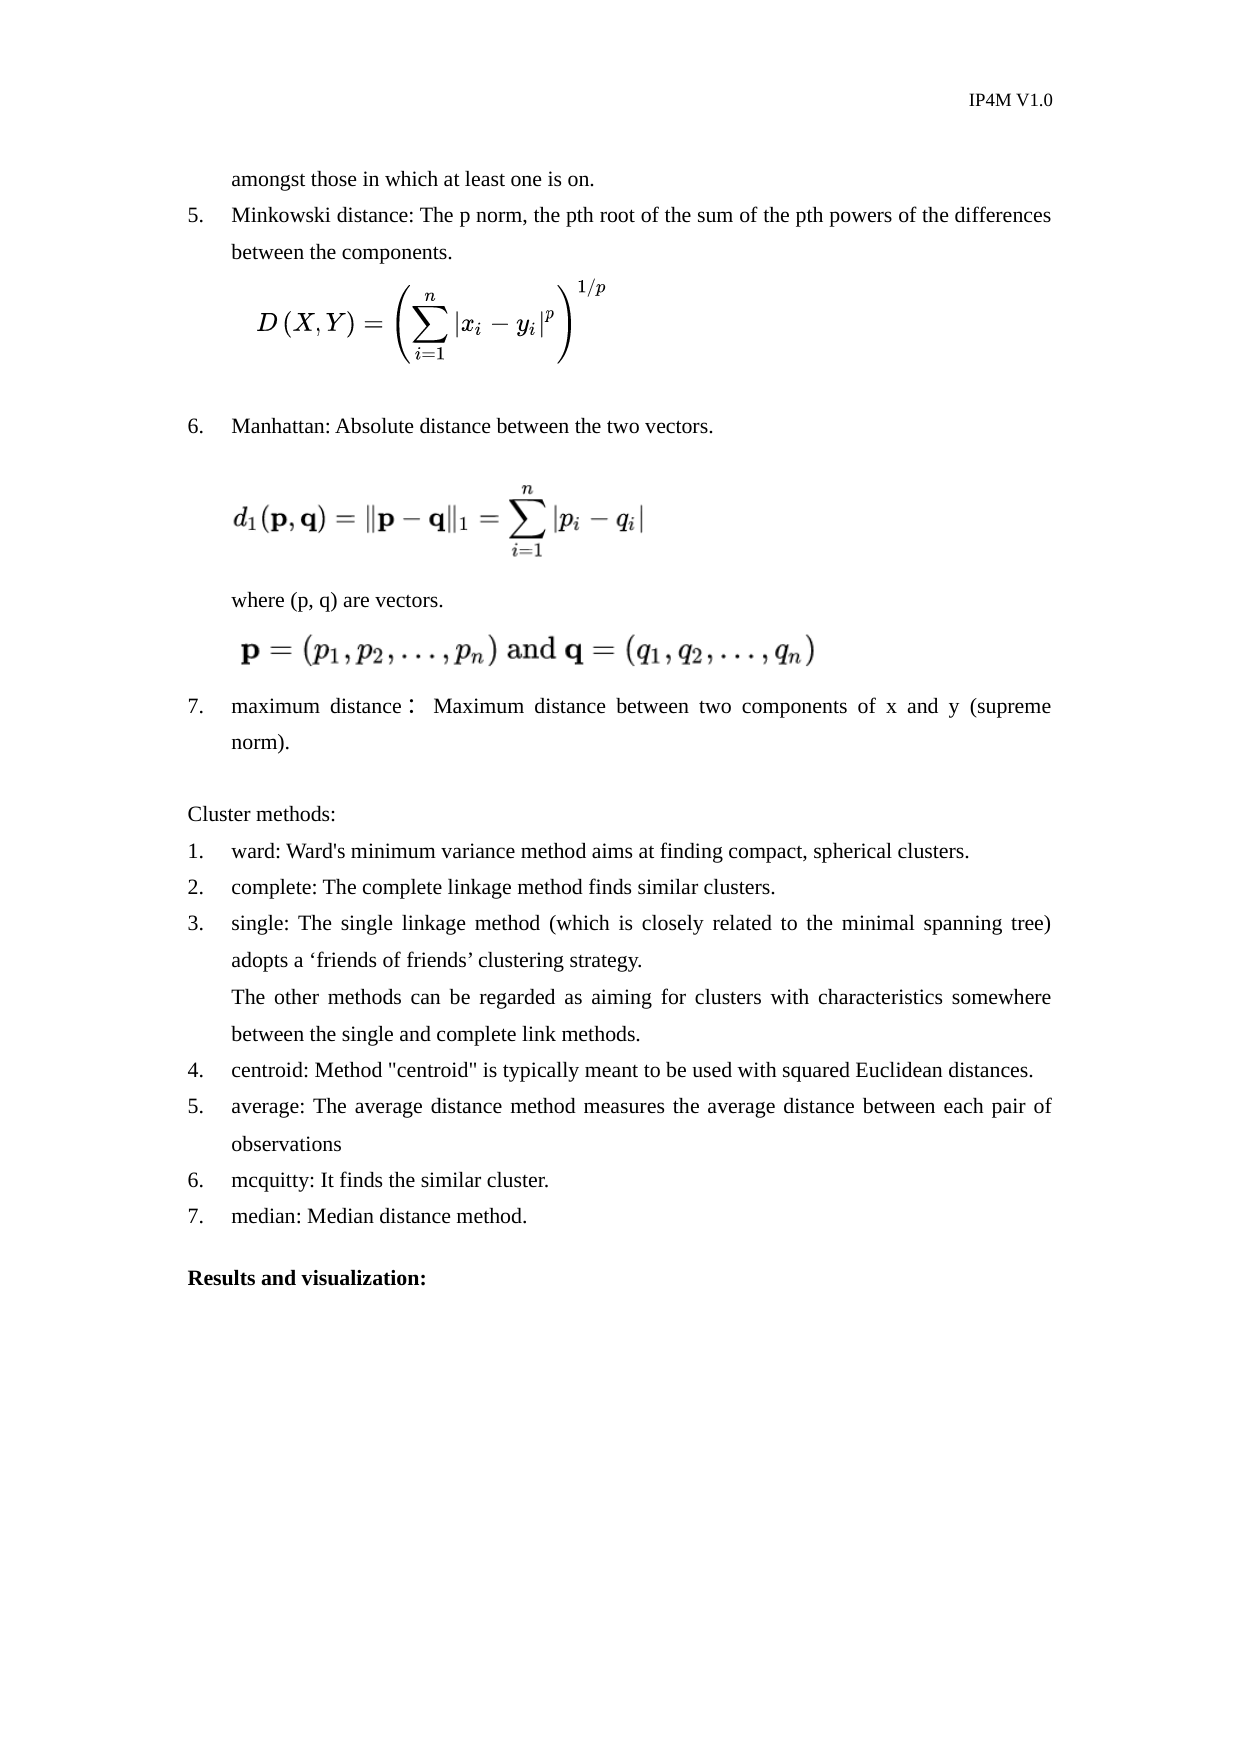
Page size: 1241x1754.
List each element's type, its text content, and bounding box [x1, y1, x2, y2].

list 1. ward: Ward's minimum variance method aims at finding compact, spherical clusters. [187, 834, 1053, 867]
list 4. centroid: Method "centroid" is typically meant to be used with squared Euclidean distances. [187, 1054, 1053, 1086]
list 7. median: Median distance method. [187, 1200, 1053, 1232]
list 3. single: The single linkage method (which is closely related to the minimal spanning tree) adopts a ‘friends of friends’ clustering strategy. [187, 907, 1053, 976]
list Cluster methods: [187, 798, 1053, 830]
list 6. Manhattan: Absolute distance between the two vectors. [187, 409, 1053, 442]
picture [220, 619, 839, 677]
list 5. Minkowski distance: The p norm, the pth root of the sum of the pth powers of the differences between the components. [187, 198, 1053, 268]
picture [242, 271, 625, 370]
text Results and visualization: [187, 1261, 1053, 1293]
list The other methods can be regarded as aiming for clusters with characteristics somewhere between the single and complete link methods. [231, 980, 1053, 1050]
list 7. maximum distance：Maximum distance between two components of x and y (supreme norm). [187, 688, 1053, 758]
picture [220, 481, 646, 564]
list where (p, q) are vectors. [231, 583, 1053, 616]
list 5. average: The average distance method measures the average distance between each pair of observations [187, 1090, 1053, 1160]
list 2. complete: The complete linkage method finds similar clusters. [187, 870, 1053, 903]
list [187, 162, 1053, 194]
list 6. mcquitty: It finds the similar cluster. [187, 1163, 1053, 1196]
